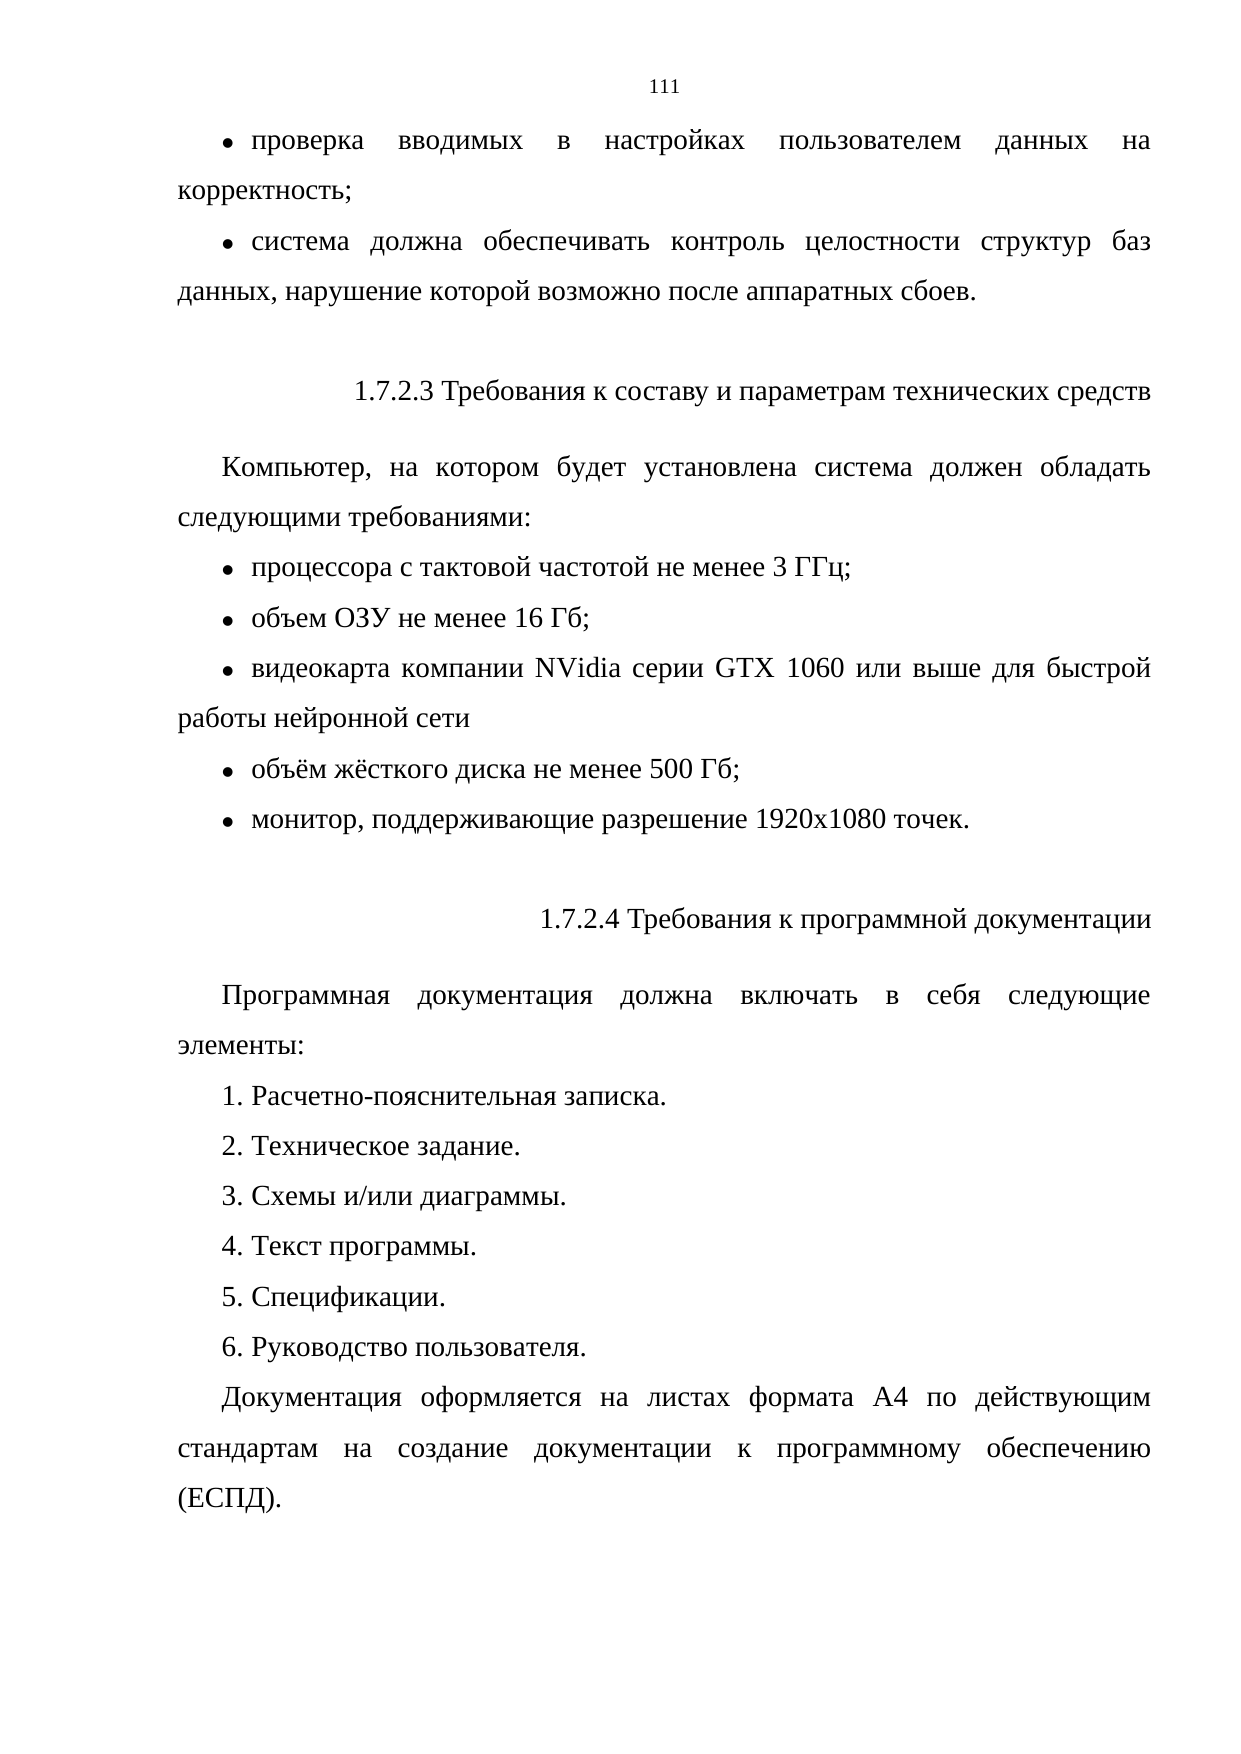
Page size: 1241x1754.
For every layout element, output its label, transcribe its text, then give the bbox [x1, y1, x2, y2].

text 1.7.2.3 Требования к составу и параметрам технических средств [177, 373, 1152, 407]
text объем ОЗУ не менее 16 Гб; [177, 600, 1152, 633]
text система должна обеспечивать контроль целостности структур баз данных, нарушение которой возможно после аппаратных сбоев. [177, 223, 1152, 306]
text процессора с тактовой частотой не менее 3 ГГц; [177, 549, 1152, 583]
text Техническое задание. [177, 1128, 1152, 1161]
text Компьютер, на котором будет установлена система должен обладать следующими требованиями: [177, 449, 1152, 533]
text проверка вводимых в настройках пользователем данных на корректность; [177, 122, 1152, 206]
text Спецификации. [177, 1279, 1152, 1312]
text Схемы и/или диаграммы. [177, 1178, 1152, 1212]
text видеокарта компании NVidia серии GTX 1060 или выше для быстрой работы нейронной сети [177, 650, 1152, 734]
text Руководство пользователя. [177, 1329, 1152, 1363]
text монитор, поддерживающие разрешение 1920х1080 точек. [177, 801, 1152, 834]
text Программная документация должна включать в себя следующие элементы: [177, 977, 1152, 1061]
text Текст программы. [177, 1228, 1152, 1262]
text Документация оформляется на листах формата А4 по действующим стандартам на создание документации к программному обеспечению (ЕСПД). [177, 1379, 1152, 1514]
text объём жёсткого диска не менее 500 Гб; [177, 751, 1152, 784]
text 1.7.2.4 Требования к программной документации [177, 902, 1152, 935]
list Расчетно-пояснительная записка. [177, 1078, 1152, 1111]
